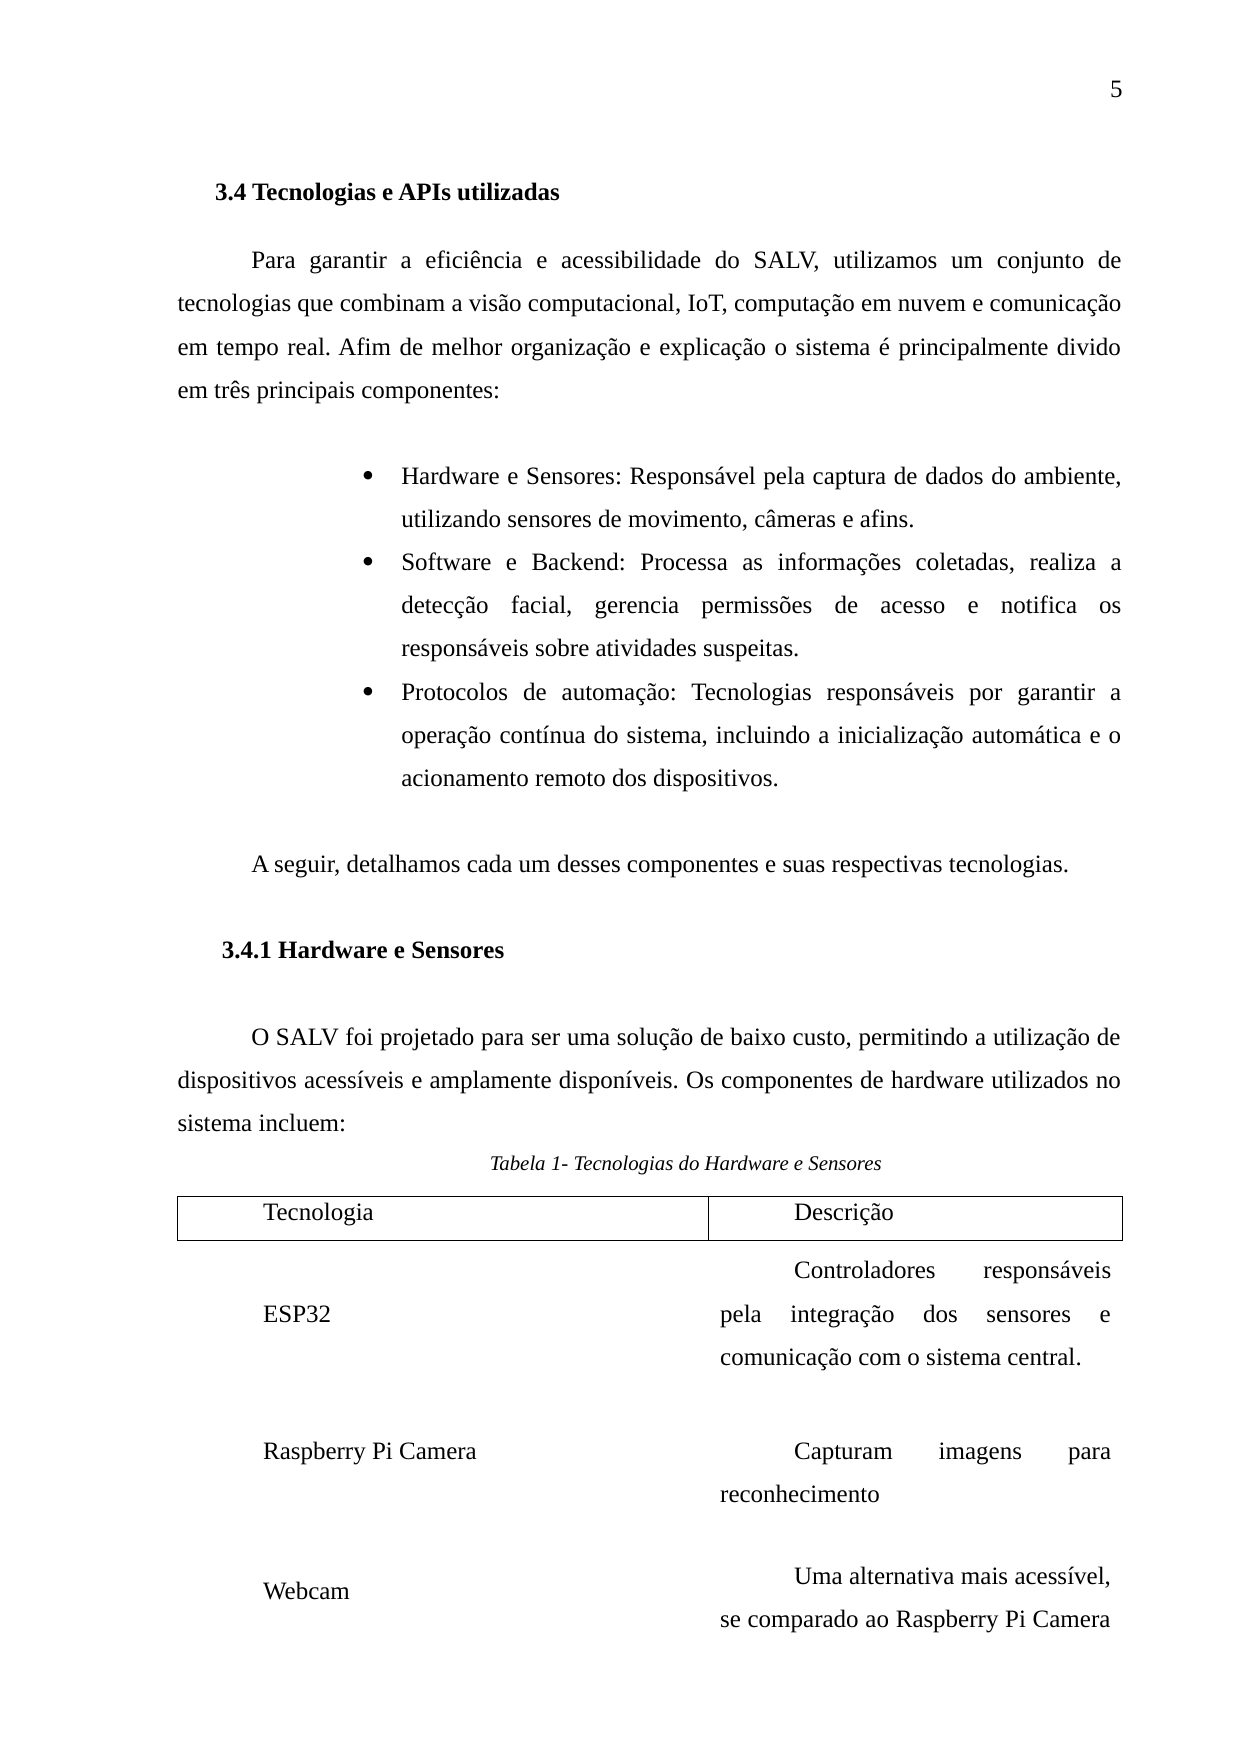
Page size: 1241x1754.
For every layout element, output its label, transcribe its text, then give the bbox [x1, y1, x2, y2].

table_cell Capturam imagens para reconhecimento [709, 1399, 1122, 1559]
text 3.4.1 Hardware e Sensores [222, 935, 1122, 964]
text O SALV foi projetado para ser uma solução de baixo custo, permitindo a utilização de dispositivos acessíveis e amplamente disponíveis. Os componentes de hardware utilizados no sistema incluem: [177, 1022, 1122, 1137]
subtitle 3.4 Tecnologias e APIs utilizadas [215, 177, 1122, 206]
table_cell Controladores responsáveis pela integração dos sensores e comunicação com o sistema central. [709, 1241, 1122, 1399]
table_header Descrição [709, 1197, 1122, 1240]
text Para garantir a eficiência e acessibilidade do SALV, utilizamos um conjunto de tecnologias que combinam a visão computacional, IoT, computação em nuvem e comunicação em tempo real. Afim de melhor organização e explicação o sistema é principalmente divido em três principais componentes: [177, 245, 1122, 403]
list Hardware e Sensores: Responsável pela captura de dados do ambiente, utilizando sensores de movimento, câmeras e afins. [363, 461, 1122, 533]
text Tabela 1- Tecnologias do Hardware e Sensores [177, 1151, 1122, 1175]
table_cell ESP32 [178, 1241, 709, 1399]
text A seguir, detalhamos cada um desses componentes e suas respectivas tecnologias. [177, 849, 1122, 878]
list Protocolos de automação: Tecnologias responsáveis por garantir a operação contínua do sistema, incluindo a inicialização automática e o acionamento remoto dos dispositivos. [363, 677, 1122, 792]
table_header Tecnologia [178, 1197, 708, 1240]
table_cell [709, 1559, 1122, 1636]
table_cell Raspberry Pi Camera [178, 1399, 709, 1559]
table_cell Webcam [178, 1559, 709, 1636]
list Software e Backend: Processa as informações coletadas, realiza a detecção facial, gerencia permissões de acesso e notifica os responsáveis sobre atividades suspeitas. [363, 547, 1122, 662]
